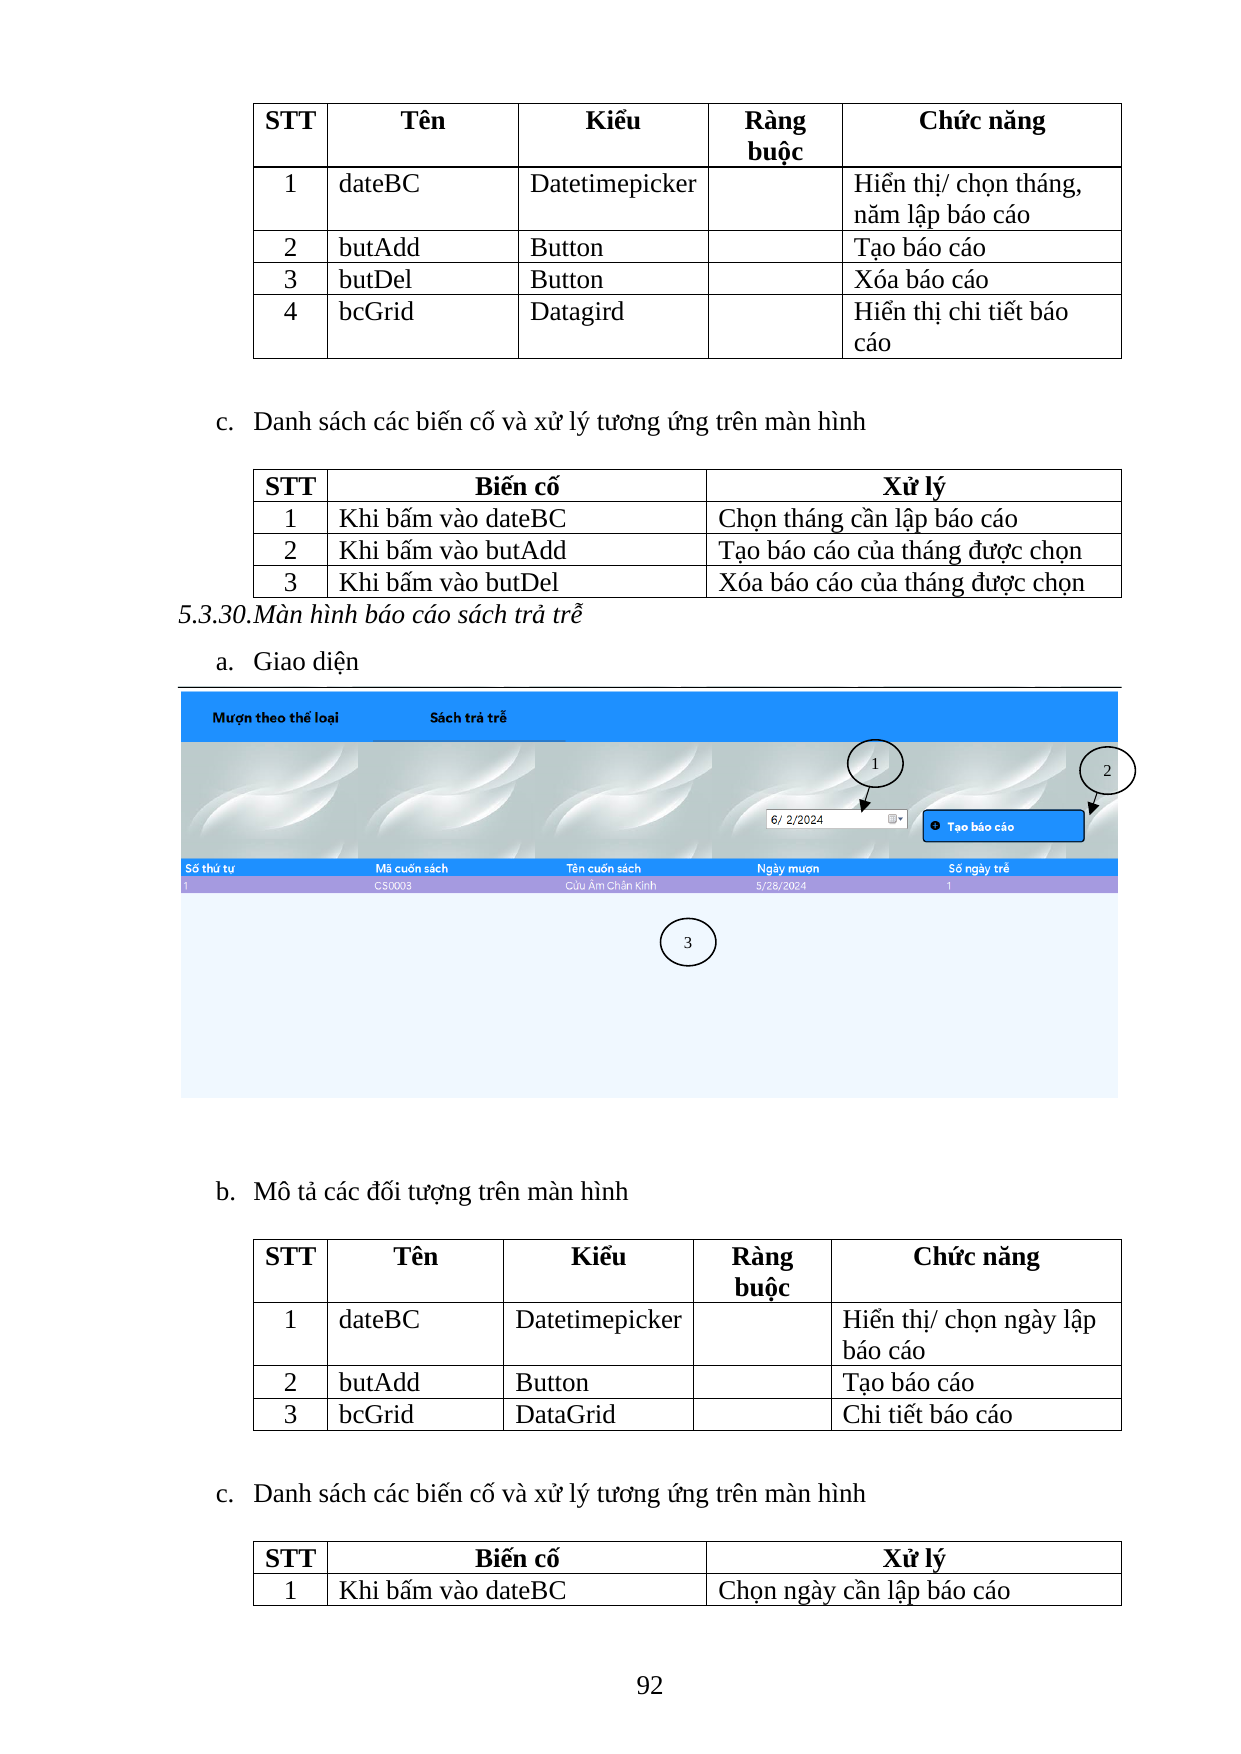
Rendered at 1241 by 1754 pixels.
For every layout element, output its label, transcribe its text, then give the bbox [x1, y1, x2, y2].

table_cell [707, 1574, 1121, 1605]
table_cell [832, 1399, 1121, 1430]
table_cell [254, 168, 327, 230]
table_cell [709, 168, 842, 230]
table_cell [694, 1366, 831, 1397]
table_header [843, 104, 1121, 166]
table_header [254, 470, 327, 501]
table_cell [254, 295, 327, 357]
list Danh sách các biến cố và xử lý tương ứng trên màn hình [216, 1477, 1122, 1508]
list Màn hình báo cáo sách trả trễ [178, 598, 1122, 629]
list Danh sách các biến cố và xử lý tương ứng trên màn hình [216, 405, 1122, 436]
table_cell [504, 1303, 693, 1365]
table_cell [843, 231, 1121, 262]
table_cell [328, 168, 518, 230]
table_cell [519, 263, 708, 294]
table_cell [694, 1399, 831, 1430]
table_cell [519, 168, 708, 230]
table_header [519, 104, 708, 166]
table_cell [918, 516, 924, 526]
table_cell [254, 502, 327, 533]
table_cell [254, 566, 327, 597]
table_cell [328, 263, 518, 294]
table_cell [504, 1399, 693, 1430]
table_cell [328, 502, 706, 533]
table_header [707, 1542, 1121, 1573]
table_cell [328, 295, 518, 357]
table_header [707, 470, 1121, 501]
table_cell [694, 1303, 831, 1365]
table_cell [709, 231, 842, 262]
list Mô tả các đối tượng trên màn hình [216, 1175, 1122, 1206]
list Giao diện [216, 645, 1122, 676]
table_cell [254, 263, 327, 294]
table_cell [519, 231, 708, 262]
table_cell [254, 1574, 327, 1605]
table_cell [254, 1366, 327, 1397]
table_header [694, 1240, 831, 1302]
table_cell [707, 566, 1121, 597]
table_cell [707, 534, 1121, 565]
picture [1081, 748, 1122, 793]
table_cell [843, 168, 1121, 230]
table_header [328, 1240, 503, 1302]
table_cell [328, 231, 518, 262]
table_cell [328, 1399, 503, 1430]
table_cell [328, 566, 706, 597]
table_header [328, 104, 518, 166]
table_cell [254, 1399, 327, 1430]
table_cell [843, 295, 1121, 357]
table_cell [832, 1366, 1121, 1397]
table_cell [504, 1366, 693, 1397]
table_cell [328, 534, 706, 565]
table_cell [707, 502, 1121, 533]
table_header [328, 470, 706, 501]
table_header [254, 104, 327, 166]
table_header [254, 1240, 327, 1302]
picture [177, 686, 1122, 1098]
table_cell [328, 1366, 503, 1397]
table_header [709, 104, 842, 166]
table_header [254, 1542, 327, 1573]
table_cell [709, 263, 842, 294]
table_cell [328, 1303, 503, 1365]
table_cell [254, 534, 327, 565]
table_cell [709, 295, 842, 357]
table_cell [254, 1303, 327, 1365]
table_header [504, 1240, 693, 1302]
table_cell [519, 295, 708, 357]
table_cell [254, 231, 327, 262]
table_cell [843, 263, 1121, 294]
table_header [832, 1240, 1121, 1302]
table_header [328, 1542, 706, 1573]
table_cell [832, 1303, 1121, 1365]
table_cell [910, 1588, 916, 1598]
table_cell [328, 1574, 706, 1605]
